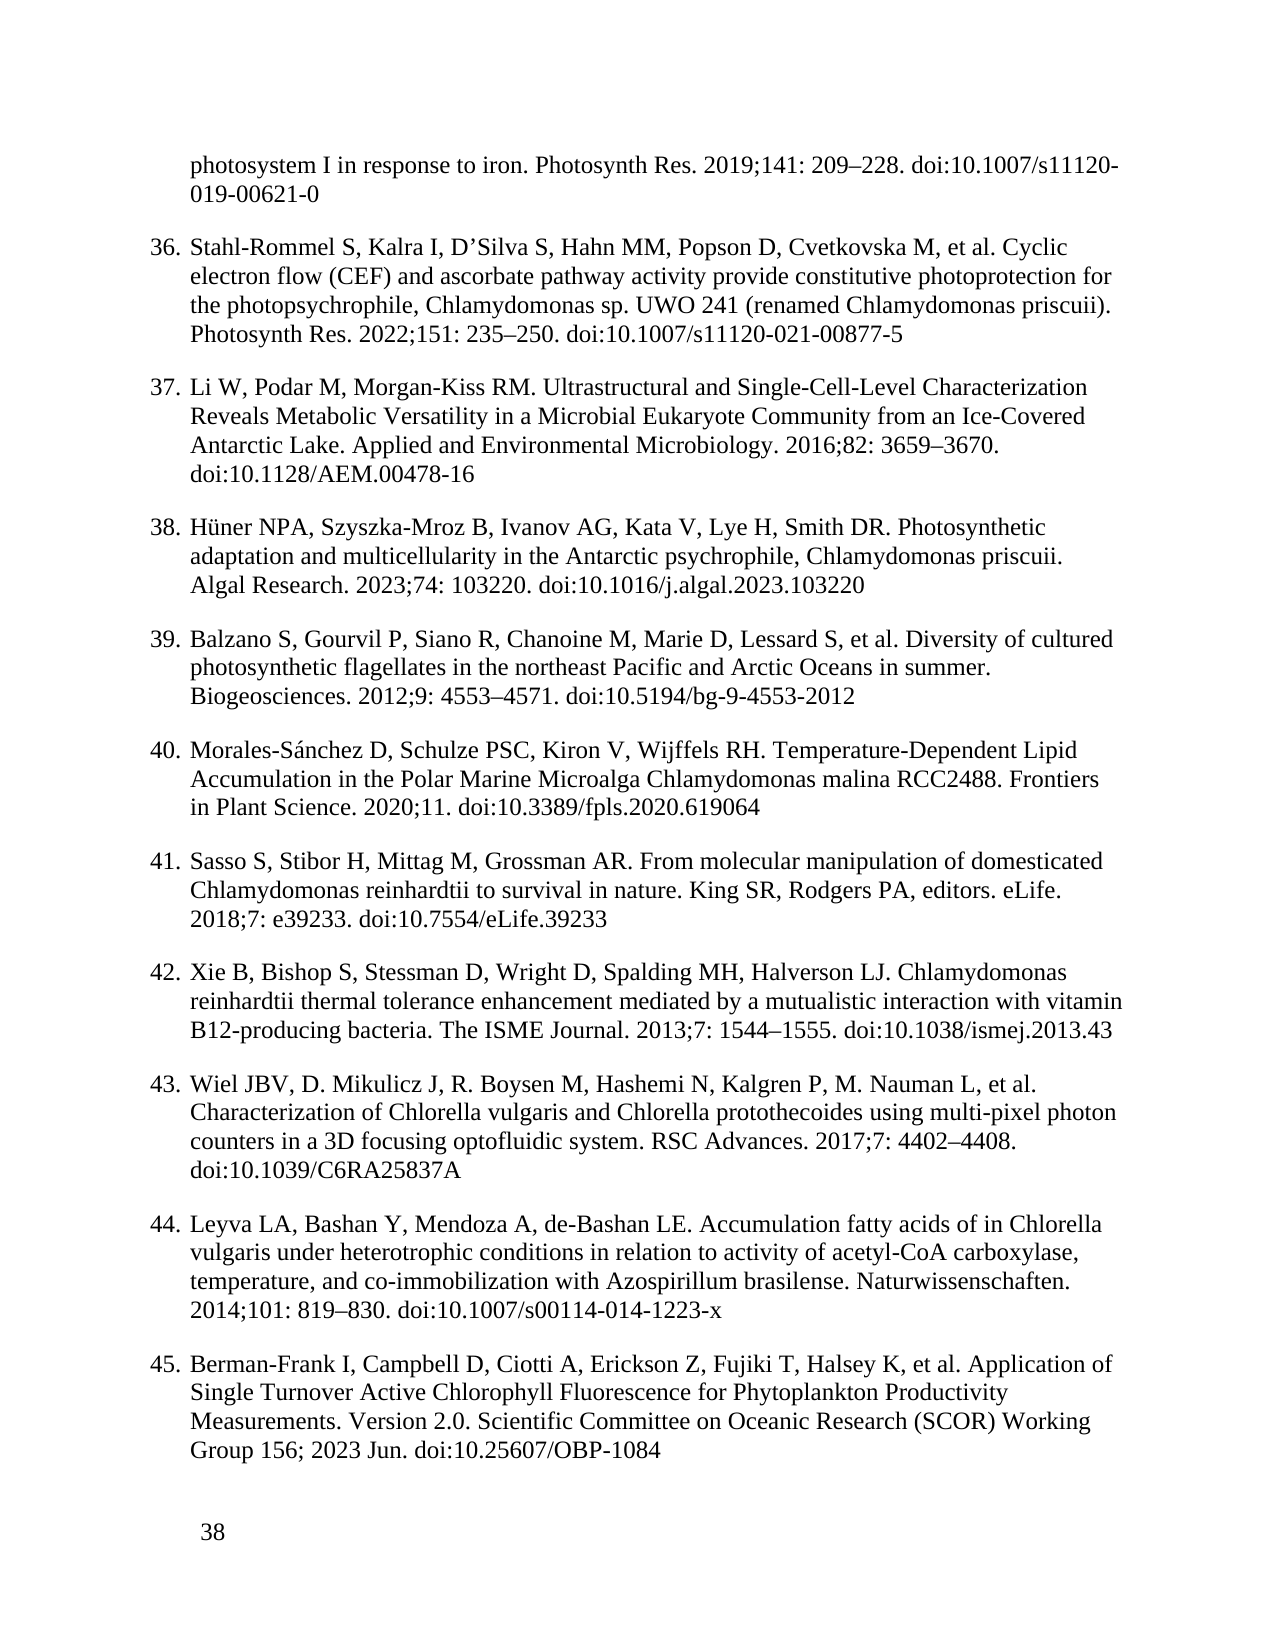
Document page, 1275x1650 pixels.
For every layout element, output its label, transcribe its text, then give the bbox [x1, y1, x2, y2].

text 44. Leyva LA, Bashan Y, Mendoza A, de-Bashan LE. Accumulation fatty acids of in Chlorella vulgaris under heterotrophic conditions in relation to activity of acetyl-CoA carboxylase, temperature, and co-immobilization with Azospirillum brasilense. Naturwissenschaften. 2014;101: 819–830. doi:10.1007/s00114-014-1223-x [150, 1209, 1125, 1324]
text 36. Stahl-Rommel S, Kalra I, D’Silva S, Hahn MM, Popson D, Cvetkovska M, et al. Cyclic electron flow (CEF) and ascorbate pathway activity provide constitutive photoprotection for the photopsychrophile, Chlamydomonas sp. UWO 241 (renamed Chlamydomonas priscuii). Photosynth Res. 2022;151: 235–250. doi:10.1007/s11120-021-00877-5 [150, 232, 1125, 347]
text 37. Li W, Podar M, Morgan-Kiss RM. Ultrastructural and Single-Cell-Level Characterization Reveals Metabolic Versatility in a Microbial Eukaryote Community from an Ice-Covered Antarctic Lake. Applied and Environmental Microbiology. 2016;82: 3659–3670. doi:10.1128/AEM.00478-16 [150, 372, 1125, 487]
text 41. Sasso S, Stibor H, Mittag M, Grossman AR. From molecular manipulation of domesticated Chlamydomonas reinhardtii to survival in nature. King SR, Rodgers PA, editors. eLife. 2018;7: e39233. doi:10.7554/eLife.39233 [150, 846, 1125, 932]
text 45. Berman-Frank I, Campbell D, Ciotti A, Erickson Z, Fujiki T, Halsey K, et al. Application of Single Turnover Active Chlorophyll Fluorescence for Phytoplankton Productivity Measurements. Version 2.0. Scientific Committee on Oceanic Research (SCOR) Working Group 156; 2023 Jun. doi:10.25607/OBP-1084 [150, 1349, 1125, 1464]
text 42. Xie B, Bishop S, Stessman D, Wright D, Spalding MH, Halverson LJ. Chlamydomonas reinhardtii thermal tolerance enhancement mediated by a mutualistic interaction with vitamin B12-producing bacteria. The ISME Journal. 2013;7: 1544–1555. doi:10.1038/ismej.2013.43 [150, 957, 1125, 1044]
text 43. Wiel JBV, D. Mikulicz J, R. Boysen M, Hashemi N, Kalgren P, M. Nauman L, et al. Characterization of Chlorella vulgaris and Chlorella protothecoides using multi-pixel photon counters in a 3D focusing optofluidic system. RSC Advances. 2017;7: 4402–4408. doi:10.1039/C6RA25837A [150, 1069, 1125, 1184]
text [150, 150, 1125, 207]
text 40. Morales-Sánchez D, Schulze PSC, Kiron V, Wijffels RH. Temperature-Dependent Lipid Accumulation in the Polar Marine Microalga Chlamydomonas malina RCC2488. Frontiers in Plant Science. 2020;11. doi:10.3389/fpls.2020.619064 [150, 735, 1125, 821]
text 39. Balzano S, Gourvil P, Siano R, Chanoine M, Marie D, Lessard S, et al. Diversity of cultured photosynthetic flagellates in the northeast Pacific and Arctic Oceans in summer. Biogeosciences. 2012;9: 4553–4571. doi:10.5194/bg-9-4553-2012 [150, 624, 1125, 710]
text 38. Hüner NPA, Szyszka-Mroz B, Ivanov AG, Kata V, Lye H, Smith DR. Photosynthetic adaptation and multicellularity in the Antarctic psychrophile, Chlamydomonas priscuii. Algal Research. 2023;74: 103220. doi:10.1016/j.algal.2023.103220 [150, 512, 1125, 599]
